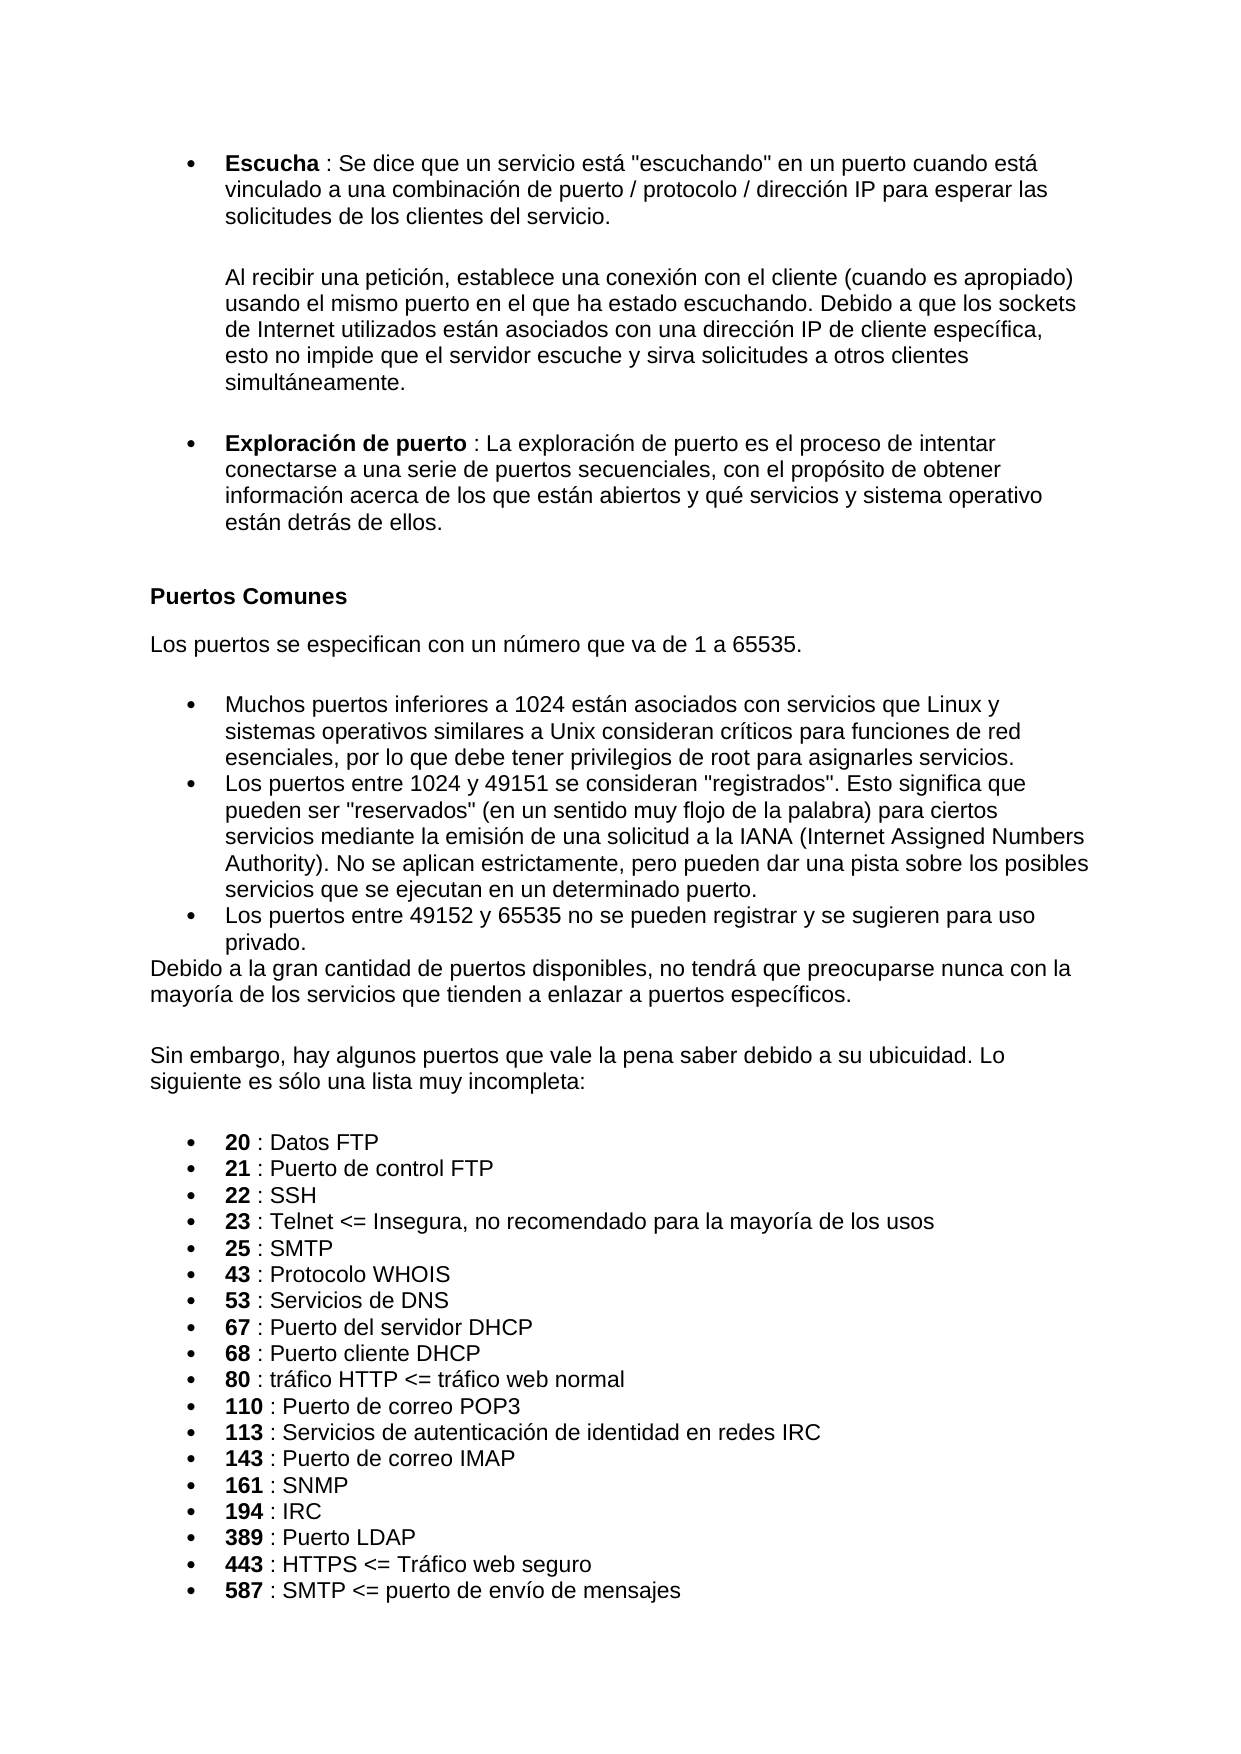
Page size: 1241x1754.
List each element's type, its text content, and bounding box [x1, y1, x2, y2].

list 68 : Puerto cliente DHCP [187, 1340, 1090, 1366]
list 587 : SMTP <= puerto de envío de mensajes [187, 1577, 1090, 1603]
list 113 : Servicios de autenticación de identidad en redes IRC [187, 1419, 1090, 1445]
text Debido a la gran cantidad de puertos disponibles, no tendrá que preocuparse nunca con la mayoría de los servicios que tienden a enlazar a puertos específicos. [150, 955, 1090, 1008]
list 67 : Puerto del servidor DHCP [187, 1313, 1090, 1340]
list 43 : Protocolo WHOIS [187, 1261, 1090, 1287]
text Sin embargo, hay algunos puertos que vale la pena saber debido a su ubicuidad. Lo siguiente es sólo una lista muy incompleta: [150, 1042, 1090, 1095]
text Los puertos se especifican con un número que va de 1 a 65535. [150, 631, 1090, 657]
list 389 : Puerto LDAP [187, 1524, 1090, 1551]
list 22 : SSH [187, 1182, 1090, 1208]
subtitle Puertos Comunes [150, 583, 1090, 609]
list Los puertos entre 1024 y 49151 se consideran "registrados". Esto significa que pueden ser "reservados" (en un sentido muy flojo de la palabra) para ciertos servicios mediante la emisión de una solicitud a la IANA (Internet Assigned Numbers Authority). No se aplican estrictamente, pero pueden dar una pista sobre los posibles servicios que se ejecutan en un determinado puerto. [187, 770, 1090, 902]
list 21 : Puerto de control FTP [187, 1155, 1090, 1182]
list 23 : Telnet <= Insegura, no recomendado para la mayoría de los usos [187, 1208, 1090, 1234]
list 110 : Puerto de correo POP3 [187, 1393, 1090, 1419]
list Muchos puertos inferiores a 1024 están asociados con servicios que Linux y sistemas operativos similares a Unix consideran críticos para funciones de red esenciales, por lo que debe tener privilegios de root para asignarles servicios. [187, 691, 1090, 770]
list Escucha : Se dice que un servicio está "escuchando" en un puerto cuando está vinculado a una combinación de puerto / protocolo / dirección IP para esperar las solicitudes de los clientes del servicio. [187, 150, 1090, 229]
list 143 : Puerto de correo IMAP [187, 1445, 1090, 1472]
list Los puertos entre 49152 y 65535 no se pueden registrar y se sugieren para uso privado. [187, 902, 1090, 955]
list 443 : HTTPS <= Tráfico web seguro [187, 1551, 1090, 1577]
list 25 : SMTP [187, 1234, 1090, 1261]
list 20 : Datos FTP [187, 1129, 1090, 1155]
list 80 : tráfico HTTP <= tráfico web normal [187, 1366, 1090, 1393]
list Exploración de puerto : La exploración de puerto es el proceso de intentar conectarse a una serie de puertos secuenciales, con el propósito de obtener información acerca de los que están abiertos y qué servicios y sistema operativo están detrás de ellos. [187, 429, 1090, 535]
text Al recibir una petición, establece una conexión con el cliente (cuando es apropiado) usando el mismo puerto en el que ha estado escuchando. Debido a que los sockets de Internet utilizados están asociados con una dirección IP de cliente específica, esto no impide que el servidor escuche y sirva solicitudes a otros clientes simultáneamente. [225, 263, 1090, 395]
list 161 : SNMP [187, 1472, 1090, 1498]
list 53 : Servicios de DNS [187, 1287, 1090, 1313]
list 194 : IRC [187, 1498, 1090, 1524]
